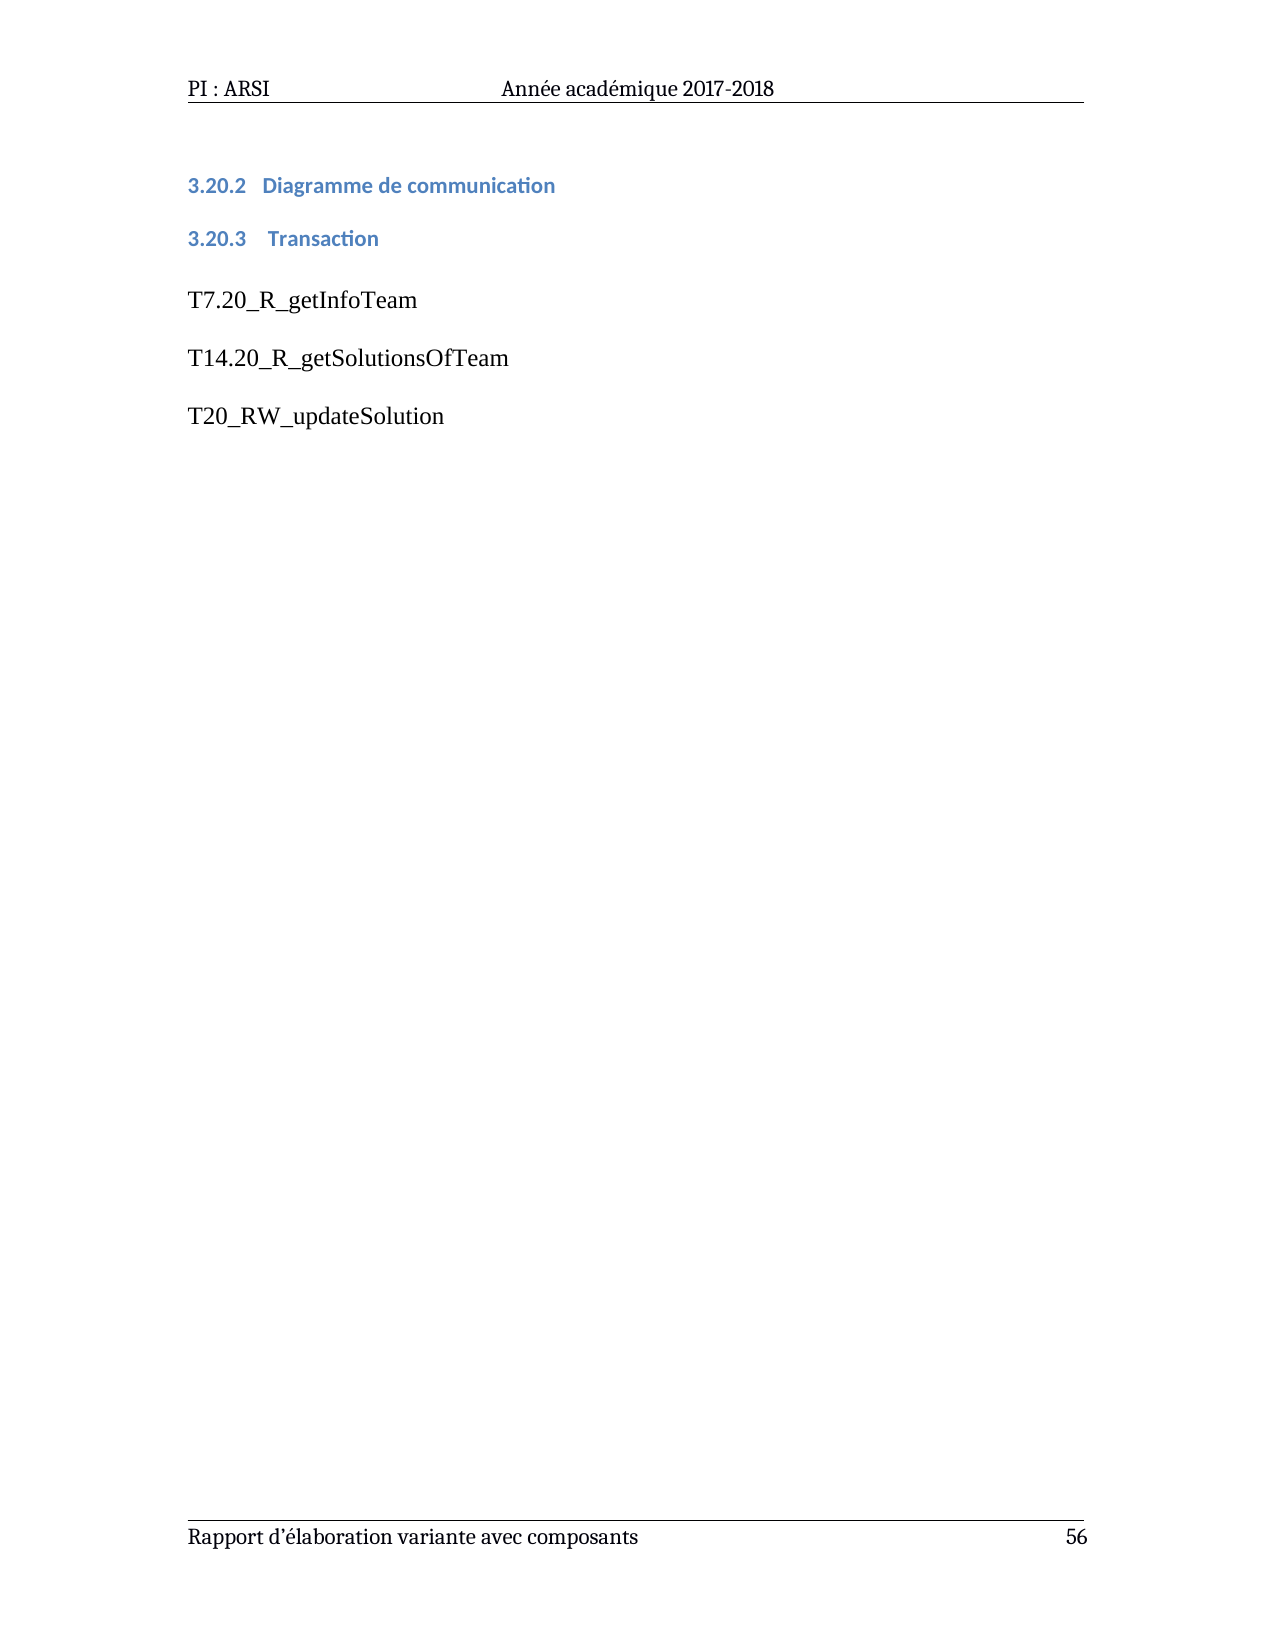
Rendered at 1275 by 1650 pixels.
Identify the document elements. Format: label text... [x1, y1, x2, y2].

text T7.20_R_getInfoTeam [187, 285, 1087, 314]
text T14.20_R_getSolutionsOfTeam [187, 343, 1087, 372]
text T20_RW_updateSolution [187, 401, 1087, 430]
subtitle Diagramme de communication [187, 171, 1087, 199]
subtitle Transaction [187, 224, 1087, 252]
